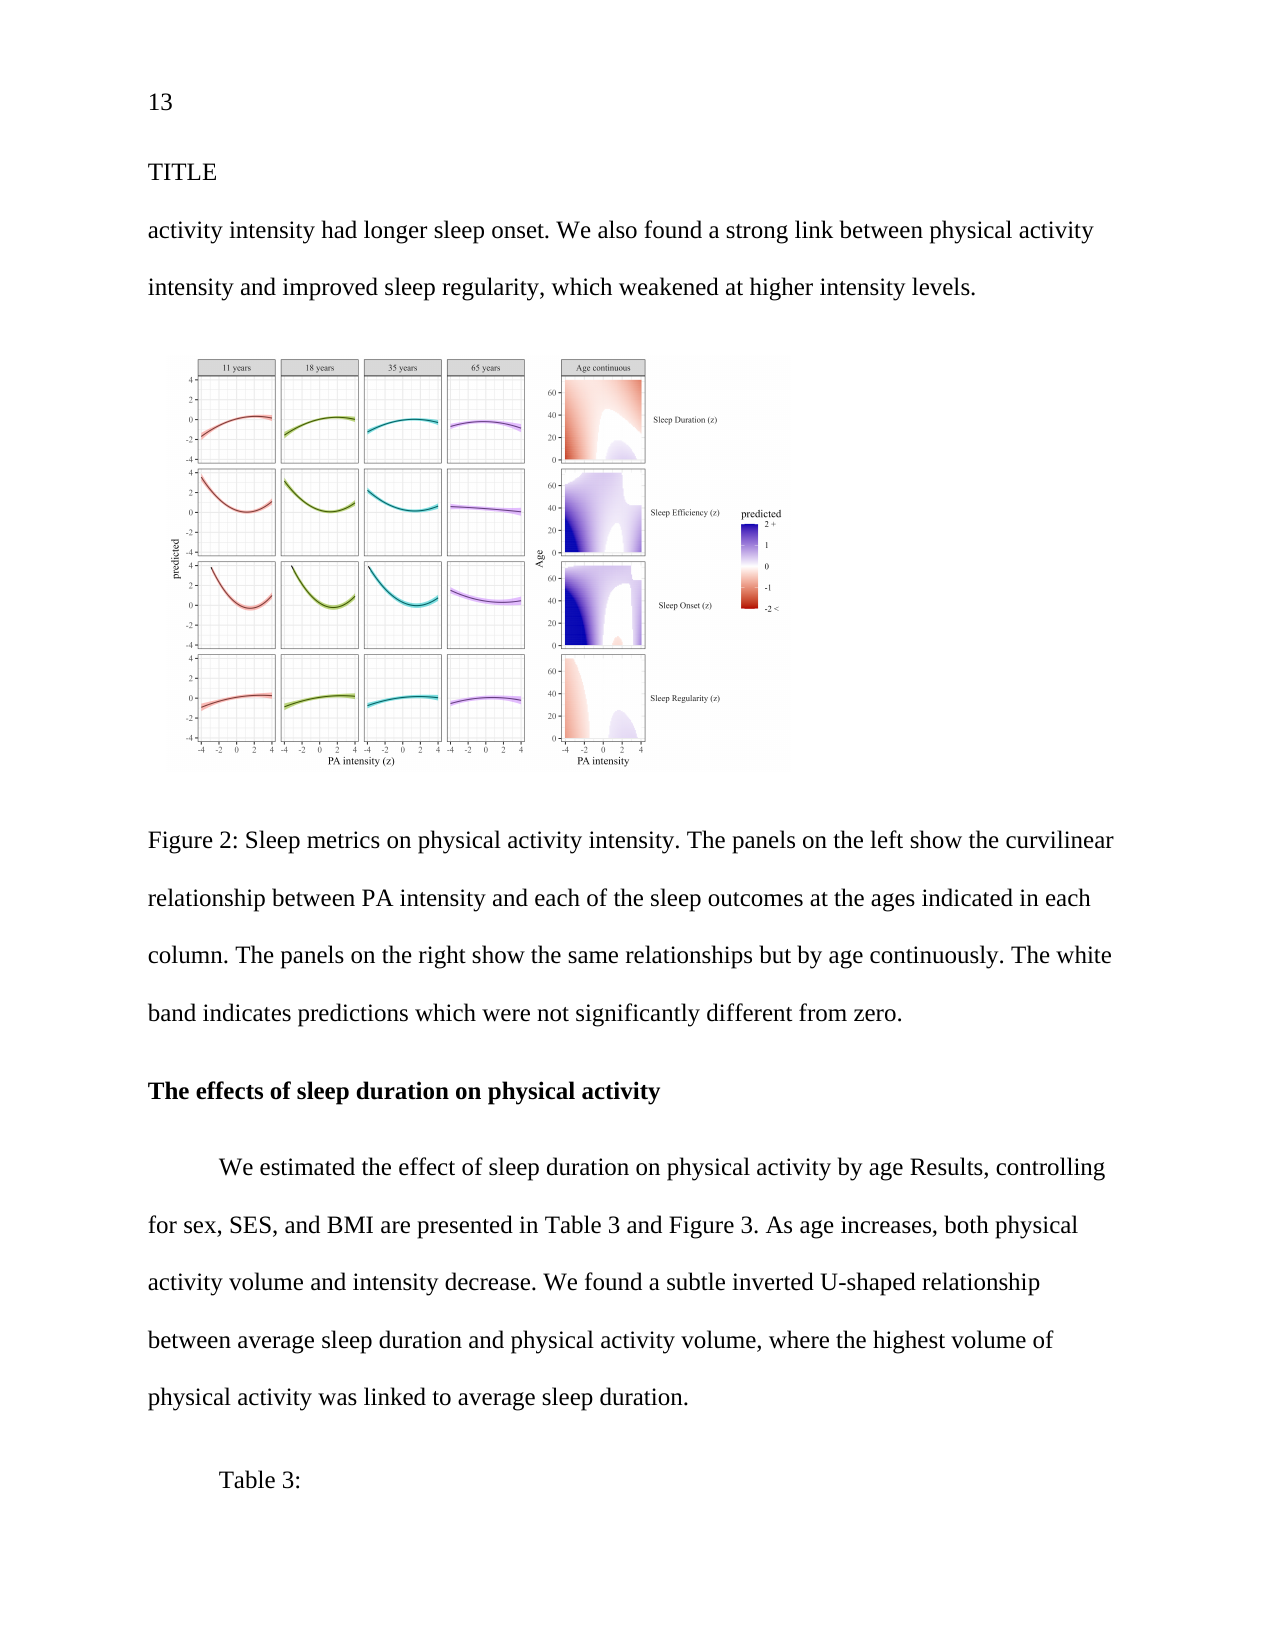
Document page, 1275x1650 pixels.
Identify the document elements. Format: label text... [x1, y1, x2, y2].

picture [166, 355, 792, 772]
text We estimated the effect of sleep duration on physical activity by age Results, controlling for sex, SES, and BMI are presented in Table 3 and Figure 3. As age increases, both physical activity volume and intensity decrease. We found a subtle inverted U-shaped relationship between average sleep duration and physical activity volume, where the highest volume of physical activity was linked to average sleep duration. [148, 1152, 1127, 1411]
text Table 3: [148, 1465, 1127, 1494]
subtitle The effects of sleep duration on physical activity [148, 1076, 1127, 1105]
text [148, 215, 1127, 301]
text Figure 2: Sleep metrics on physical activity intensity. The panels on the left show the curvilinear relationship between PA intensity and each of the sleep outcomes at the ages indicated in each column. The panels on the right show the same relationships but by age continuously. The white band indicates predictions which were not significantly different from zero. [148, 825, 1127, 1027]
